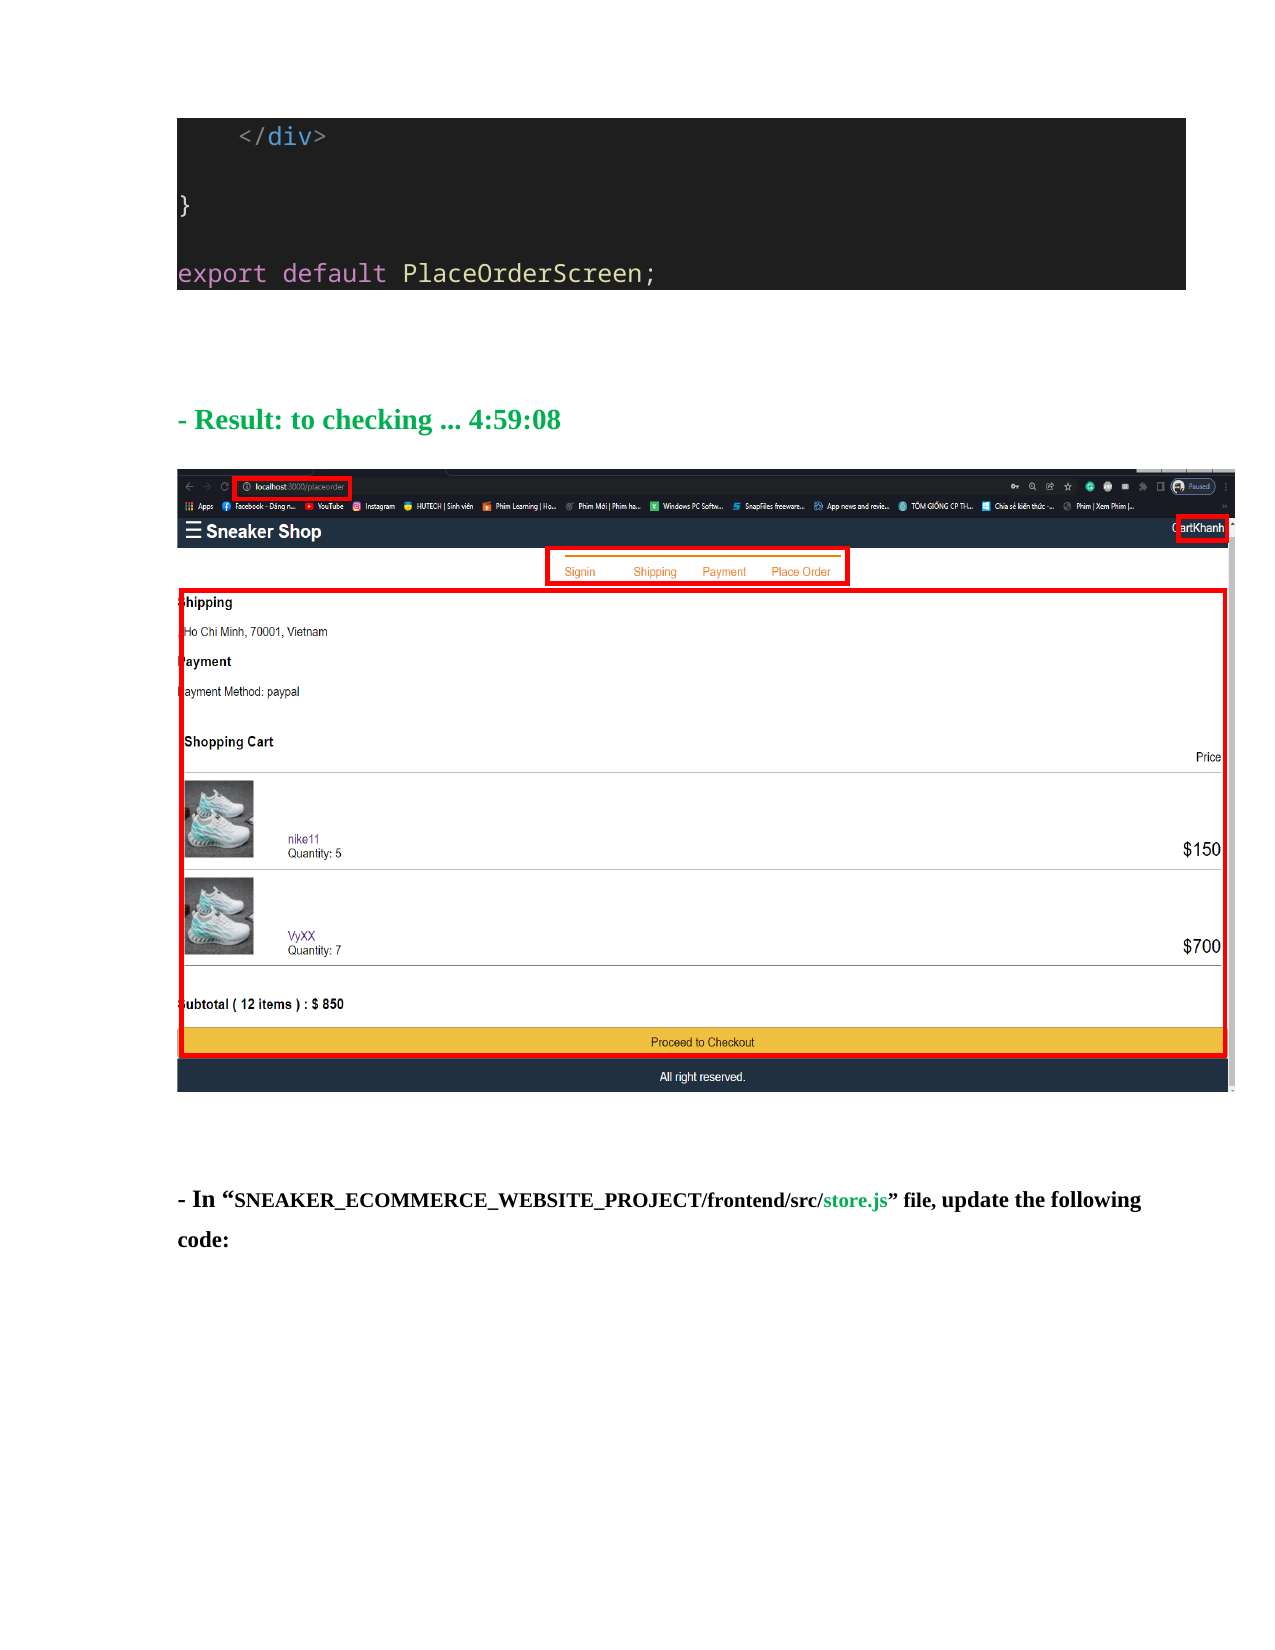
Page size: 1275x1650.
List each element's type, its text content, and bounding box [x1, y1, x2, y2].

text </div> [177, 118, 1186, 152]
picture [177, 469, 1235, 1092]
text - Result: to checking ... 4:59:08 [177, 402, 1186, 436]
text } [177, 187, 1186, 221]
text export default PlaceOrderScreen; [177, 256, 1186, 290]
text - In “SNEAKER_ECOMMERCE_WEBSITE_PROJECT/frontend/src/store.js” file, update the following code: [177, 1184, 1186, 1252]
